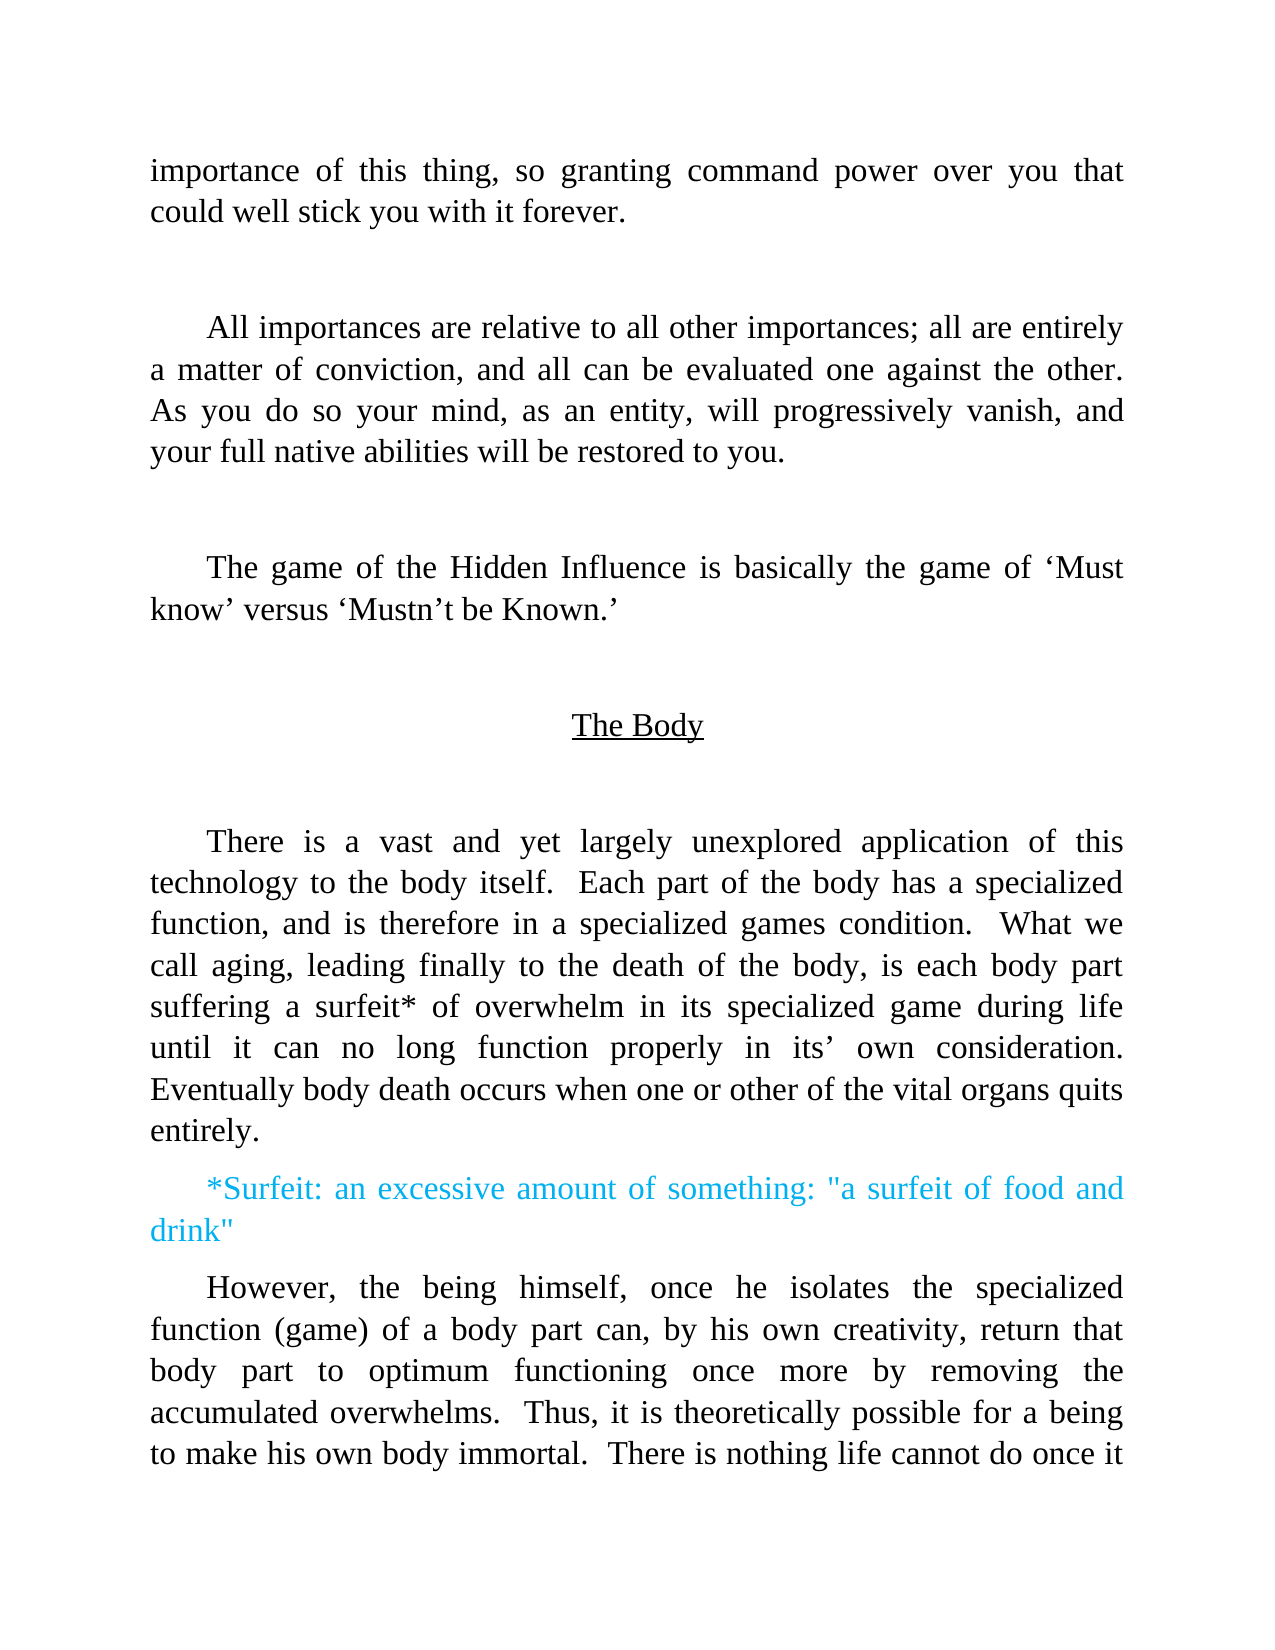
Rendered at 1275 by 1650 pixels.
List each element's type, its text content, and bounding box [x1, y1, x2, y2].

text There is a vast and yet largely unexplored application of this technology to the body itself. Each part of the body has a specialized function, and is therefore in a specialized games condition. What we call aging, leading finally to the death of the body, is each body part suffering a surfeit* of overwhelm in its specialized game during life until it can no long function properly in its’ own consideration. Eventually body death occurs when one or other of the vital organs quits entirely. [150, 821, 1125, 1149]
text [150, 150, 1125, 230]
text *Surfeit: an excessive amount of something: "a surfeit of food and drink" [150, 1168, 1125, 1248]
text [150, 1268, 1125, 1472]
text All importances are relative to all other importances; all are entirely a matter of conviction, and all can be evaluated one against the other. As you do so your mind, as an entity, will progressively vanish, and your full native abilities will be restored to you. [150, 307, 1125, 470]
text The game of the Hidden Influence is basically the game of ‘Must know’ versus ‘Mustn’t be Known.’ [150, 547, 1125, 627]
text The Body [150, 705, 1125, 743]
